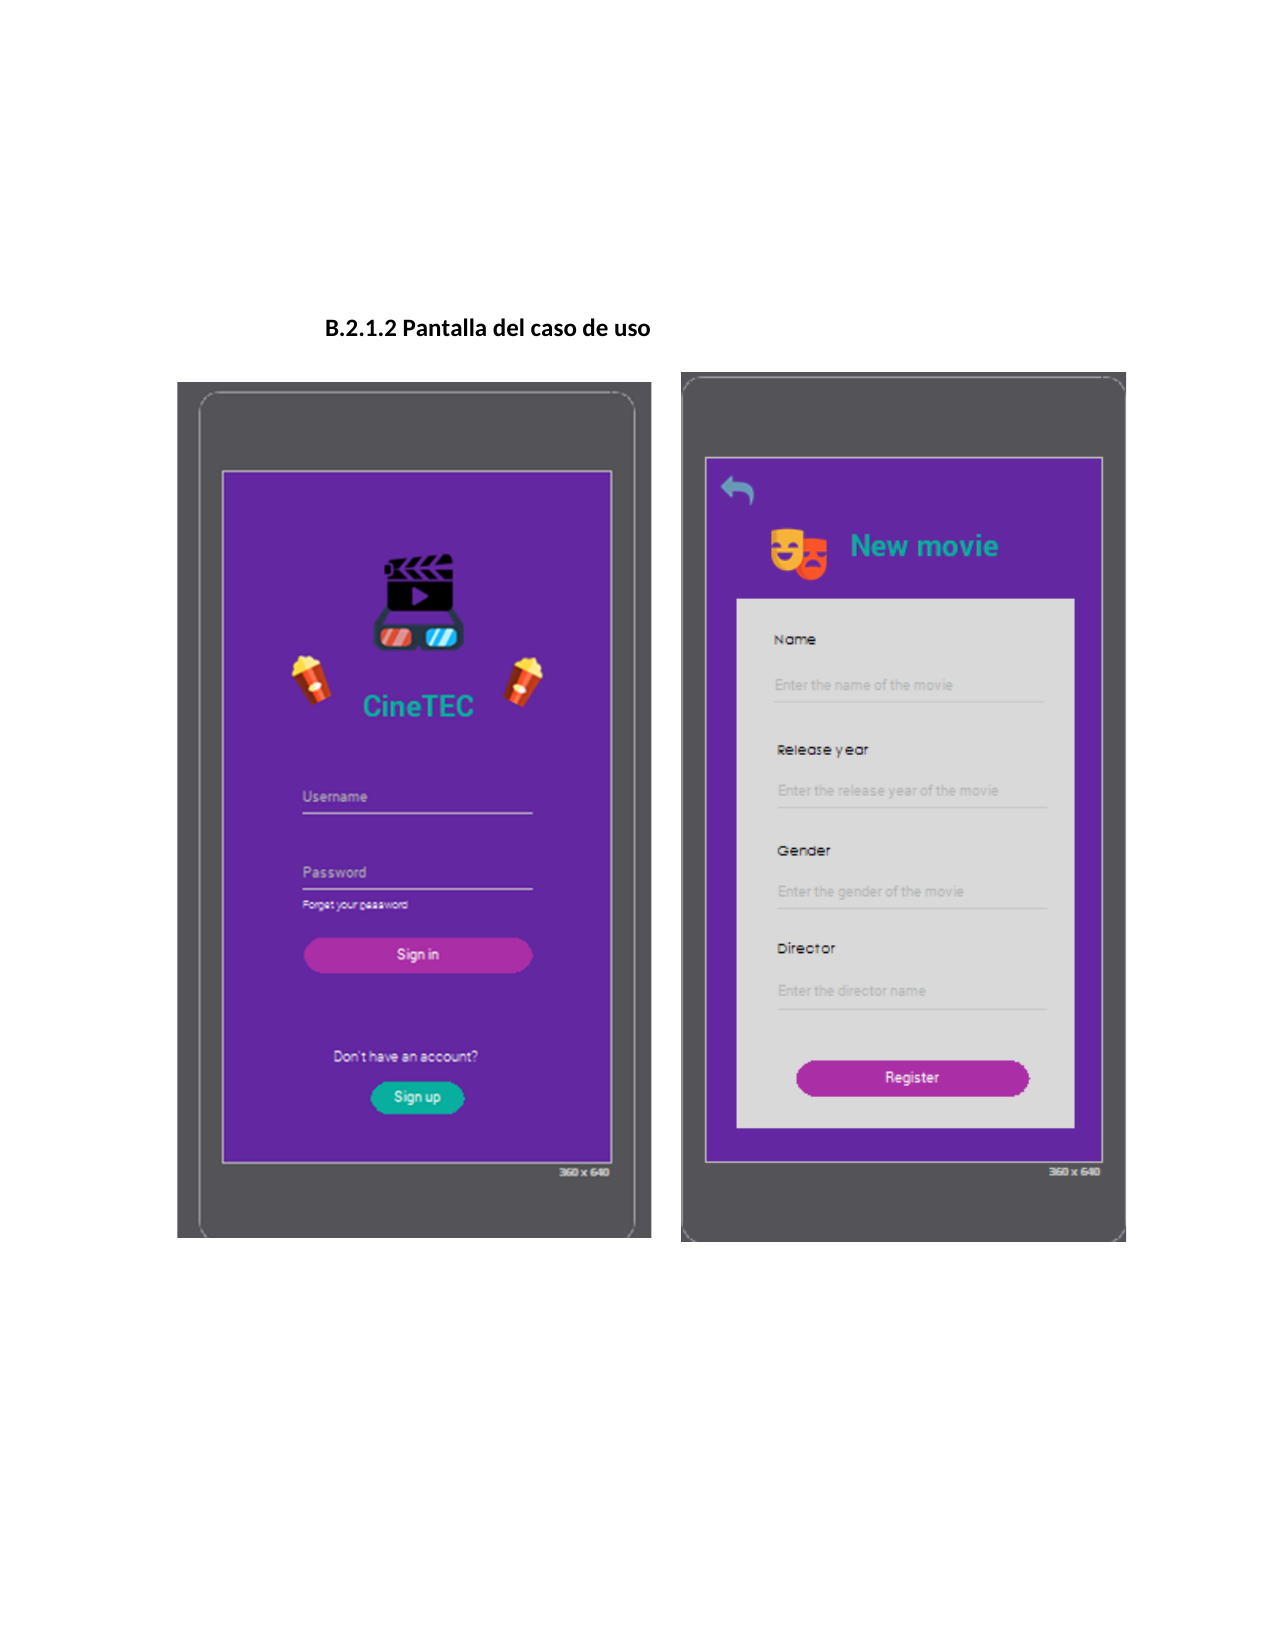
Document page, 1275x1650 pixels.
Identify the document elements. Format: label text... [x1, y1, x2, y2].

picture [681, 372, 1127, 1242]
text B.2.1.2 Pantalla del caso de uso [252, 312, 1098, 343]
picture [177, 382, 652, 1238]
